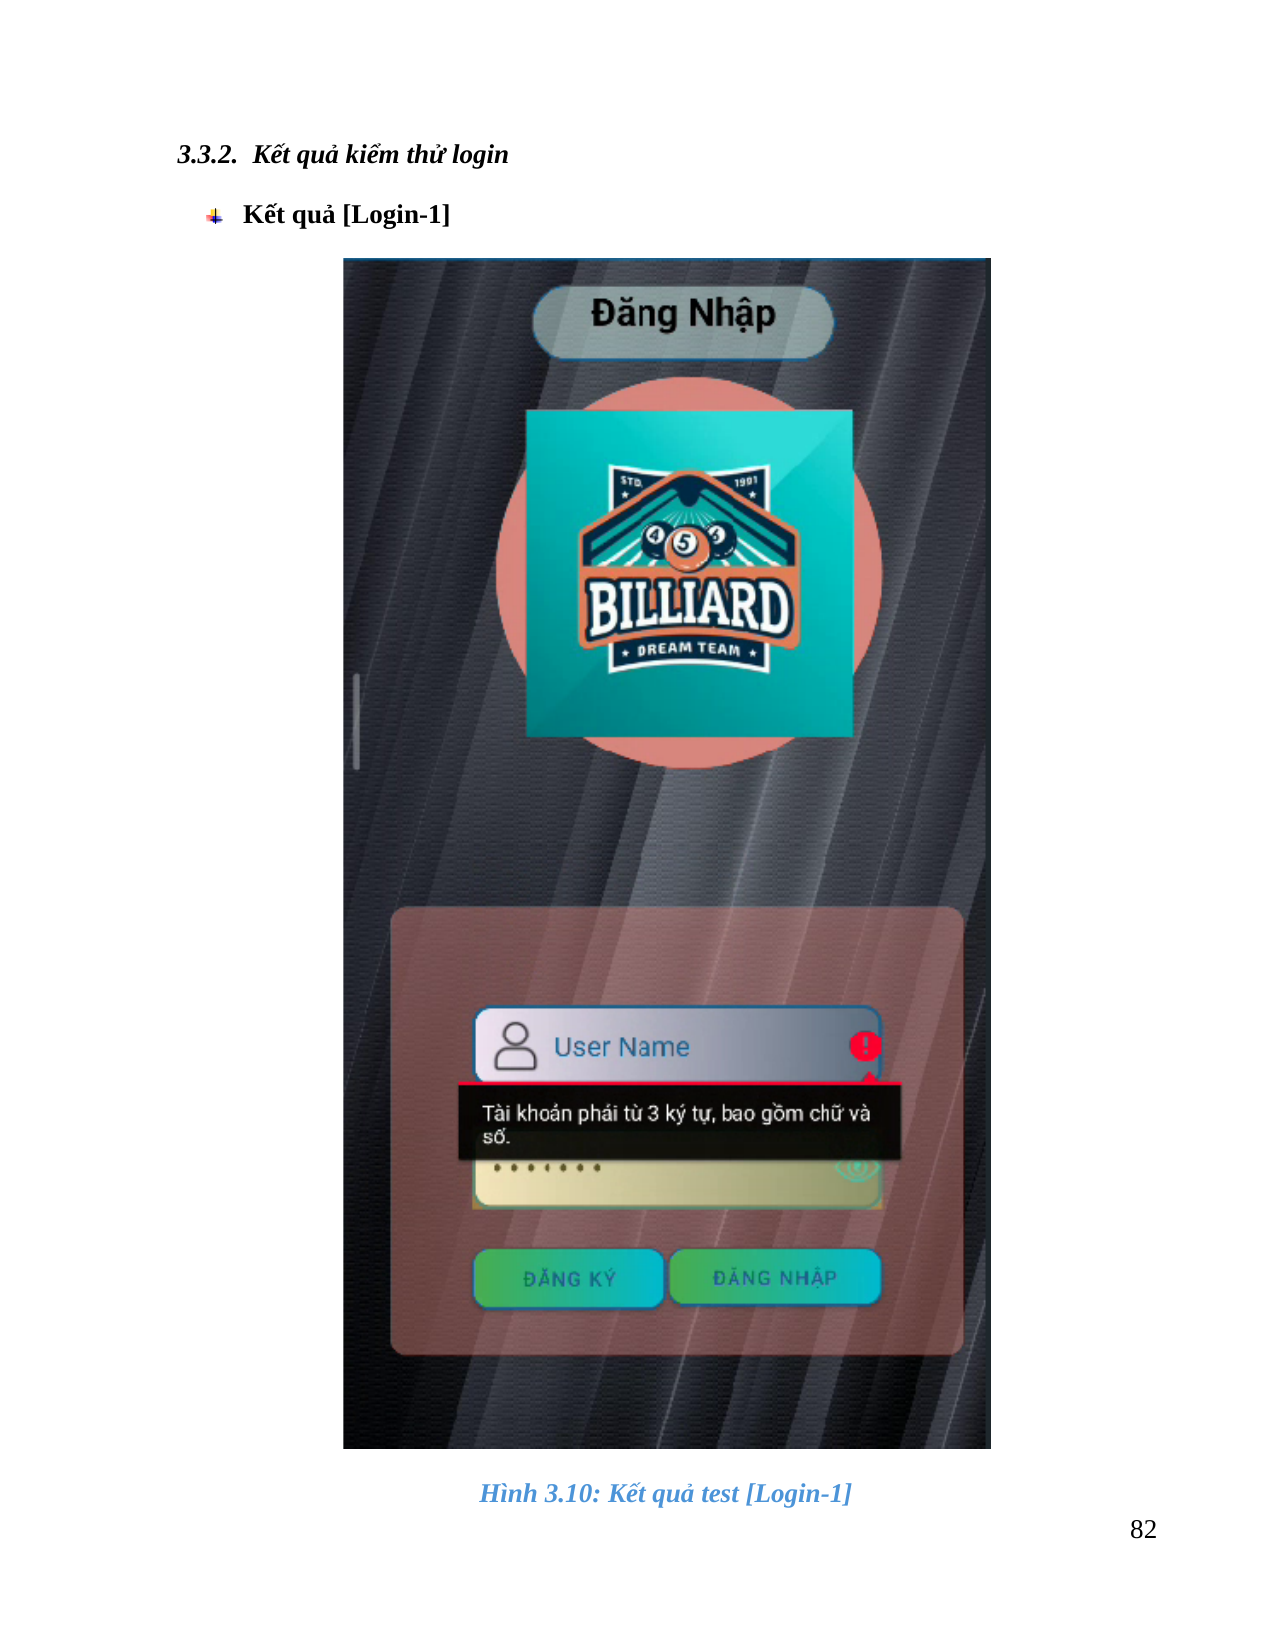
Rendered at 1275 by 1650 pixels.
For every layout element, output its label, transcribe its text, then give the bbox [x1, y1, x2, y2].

picture [343, 258, 991, 1449]
text Hình 3.10: Kết quả test [Login-1] [177, 1478, 1157, 1509]
picture [206, 207, 223, 224]
list Kết quả [Login-1] [205, 198, 1157, 230]
list Kết quả kiểm thử login [177, 138, 1157, 169]
